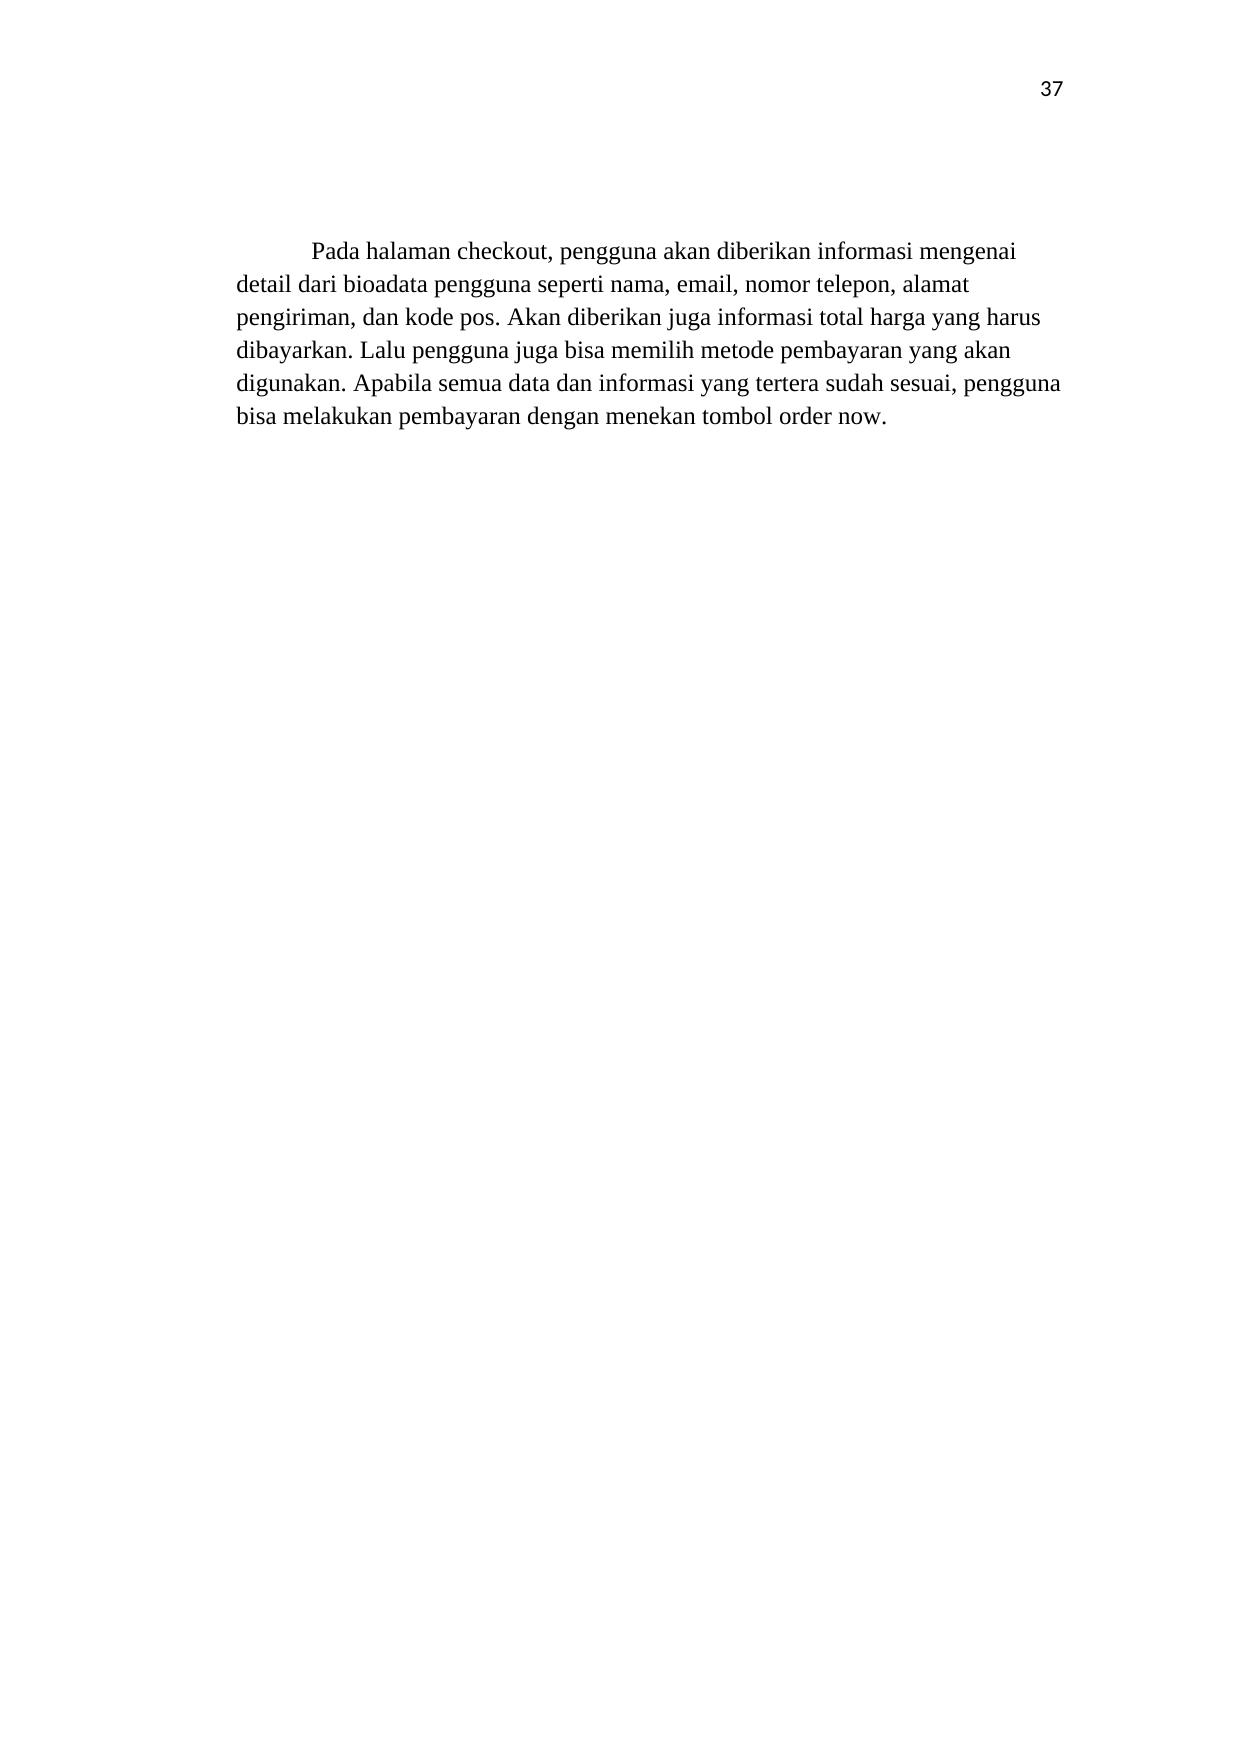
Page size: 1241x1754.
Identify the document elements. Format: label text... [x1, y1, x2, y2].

text Pada halaman checkout, pengguna akan diberikan informasi mengenai detail dari bioadata pengguna seperti nama, email, nomor telepon, alamat pengiriman, dan kode pos. Akan diberikan juga informasi total harga yang harus dibayarkan. Lalu pengguna juga bisa memilih metode pembayaran yang akan digunakan. Apabila semua data dan informasi yang tertera sudah sesuai, pengguna bisa melakukan pembayaran dengan menekan tombol order now. [236, 236, 1063, 430]
